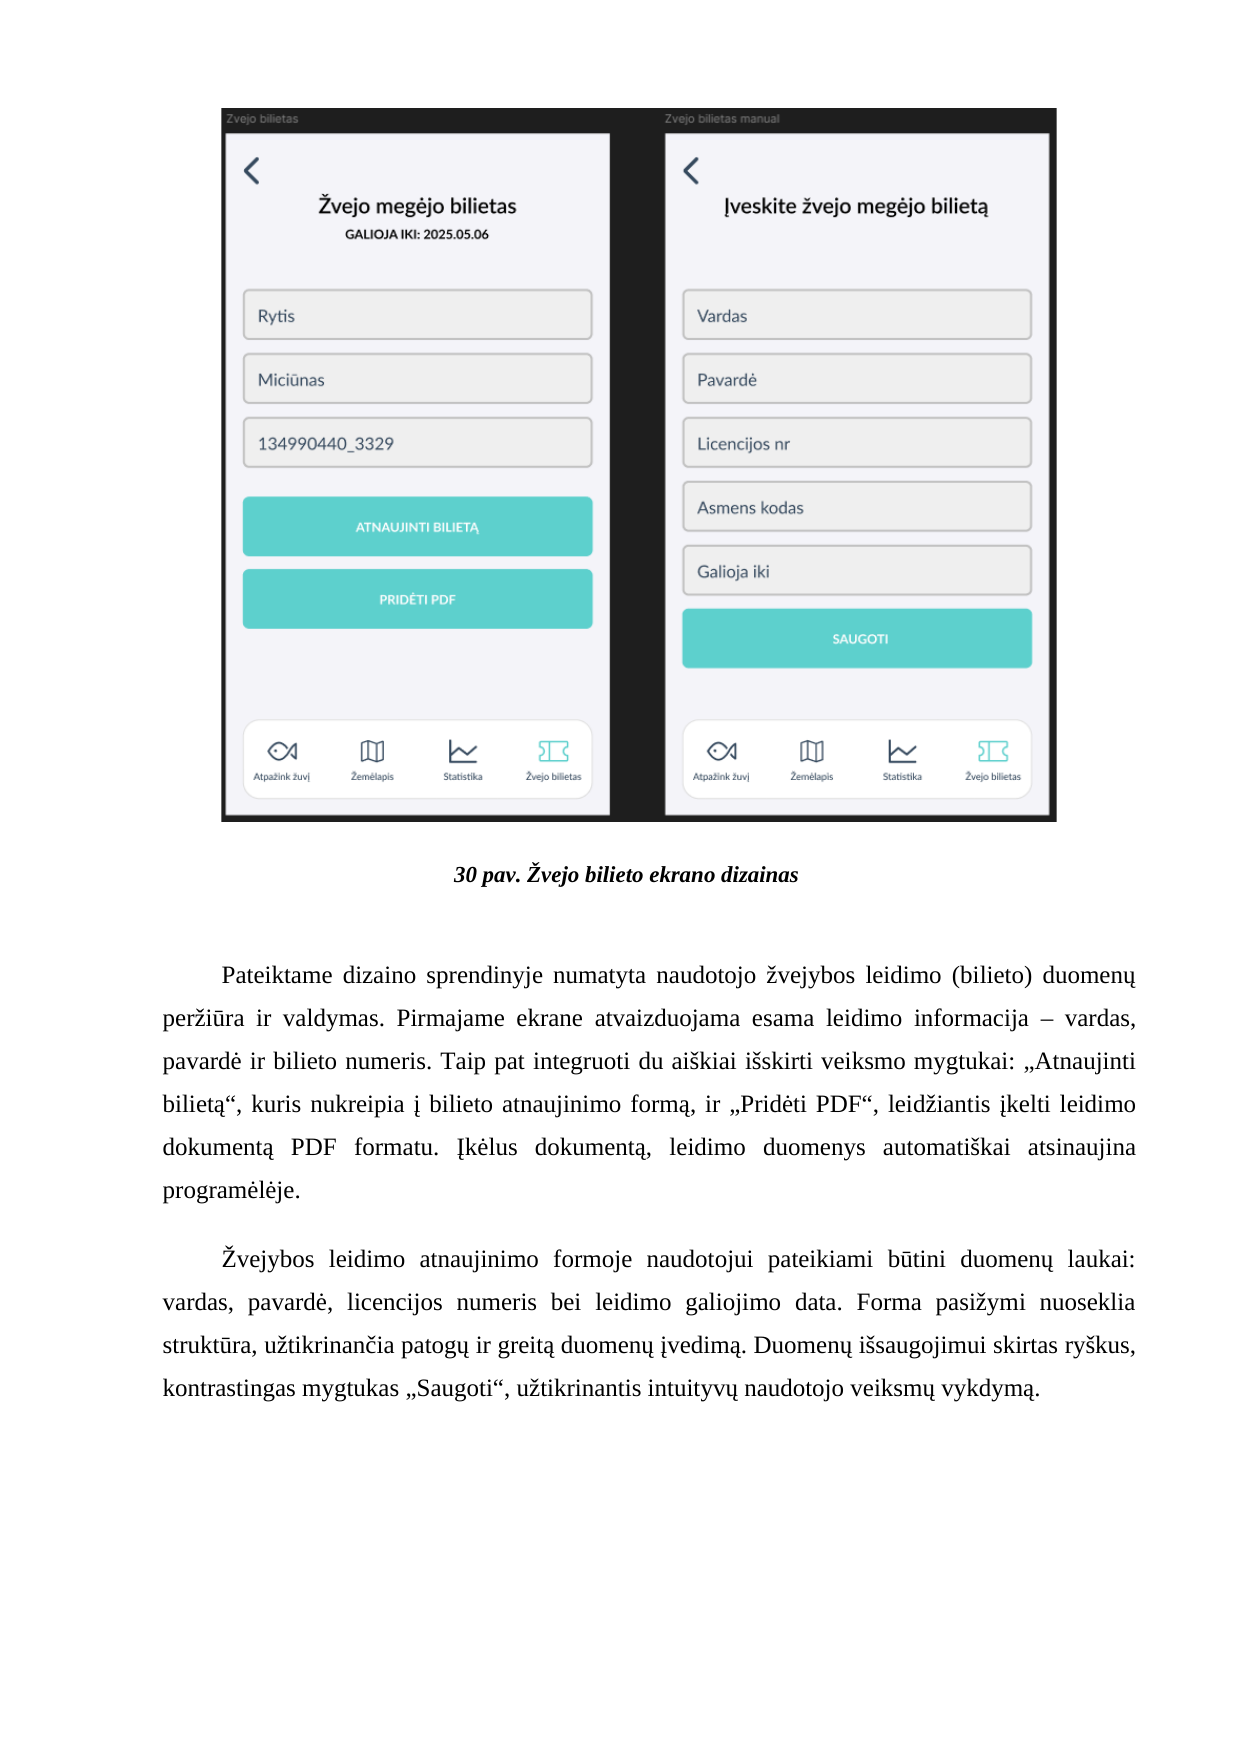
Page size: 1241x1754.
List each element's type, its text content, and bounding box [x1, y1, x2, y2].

text 30 pav. Žvejo bilieto ekrano dizainas [118, 861, 1137, 888]
text Pateiktame dizaino sprendinyje numatyta naudotojo žvejybos leidimo (bilieto) duomenų peržiūra ir valdymas. Pirmajame ekrane atvaizduojama esama leidimo informacija – vardas, pavardė ir bilieto numeris. Taip pat integruoti du aiškiai išskirti veiksmo mygtukai: „Atnaujinti bilietą“, kuris nukreipia į bilieto atnaujinimo formą, ir „Pridėti PDF“, leidžiantis įkelti leidimo dokumentą PDF formatu. Įkėlus dokumentą, leidimo duomenys automatiškai atsinaujina programėlėje. [162, 960, 1137, 1204]
text Žvejybos leidimo atnaujinimo formoje naudotojui pateikiami būtini duomenų laukai: vardas, pavardė, licencijos numeris bei leidimo galiojimo data. Forma pasižymi nuoseklia struktūra, užtikrinančia patogų ir greitą duomenų įvedimą. Duomenų išsaugojimui skirtas ryškus, kontrastingas mygtukas „Saugoti“, užtikrinantis intuityvų naudotojo veiksmų vykdymą. [162, 1244, 1137, 1402]
picture [221, 108, 1057, 822]
